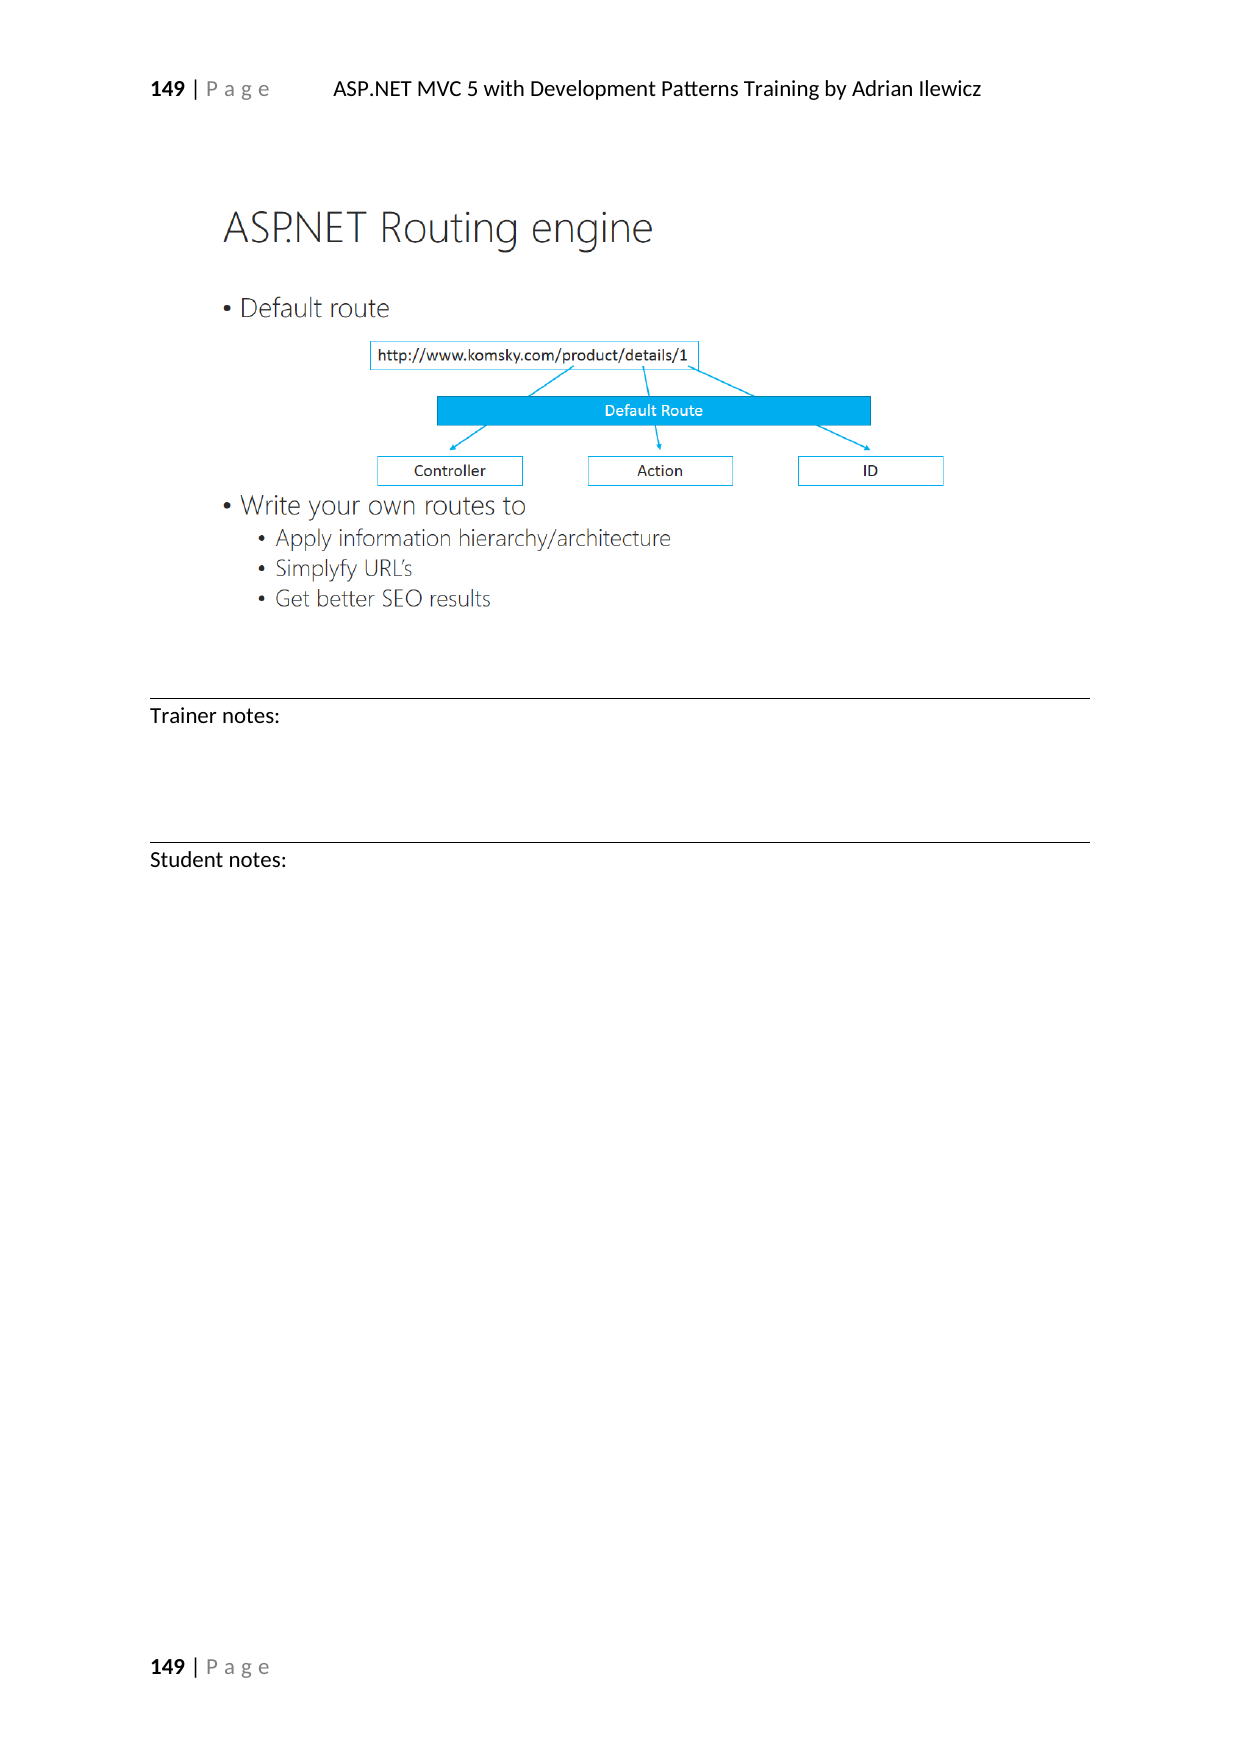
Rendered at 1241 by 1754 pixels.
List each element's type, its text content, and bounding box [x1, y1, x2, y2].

text Trainer notes: [150, 699, 1090, 729]
text Student notes: [150, 843, 1090, 873]
picture [150, 149, 1091, 679]
